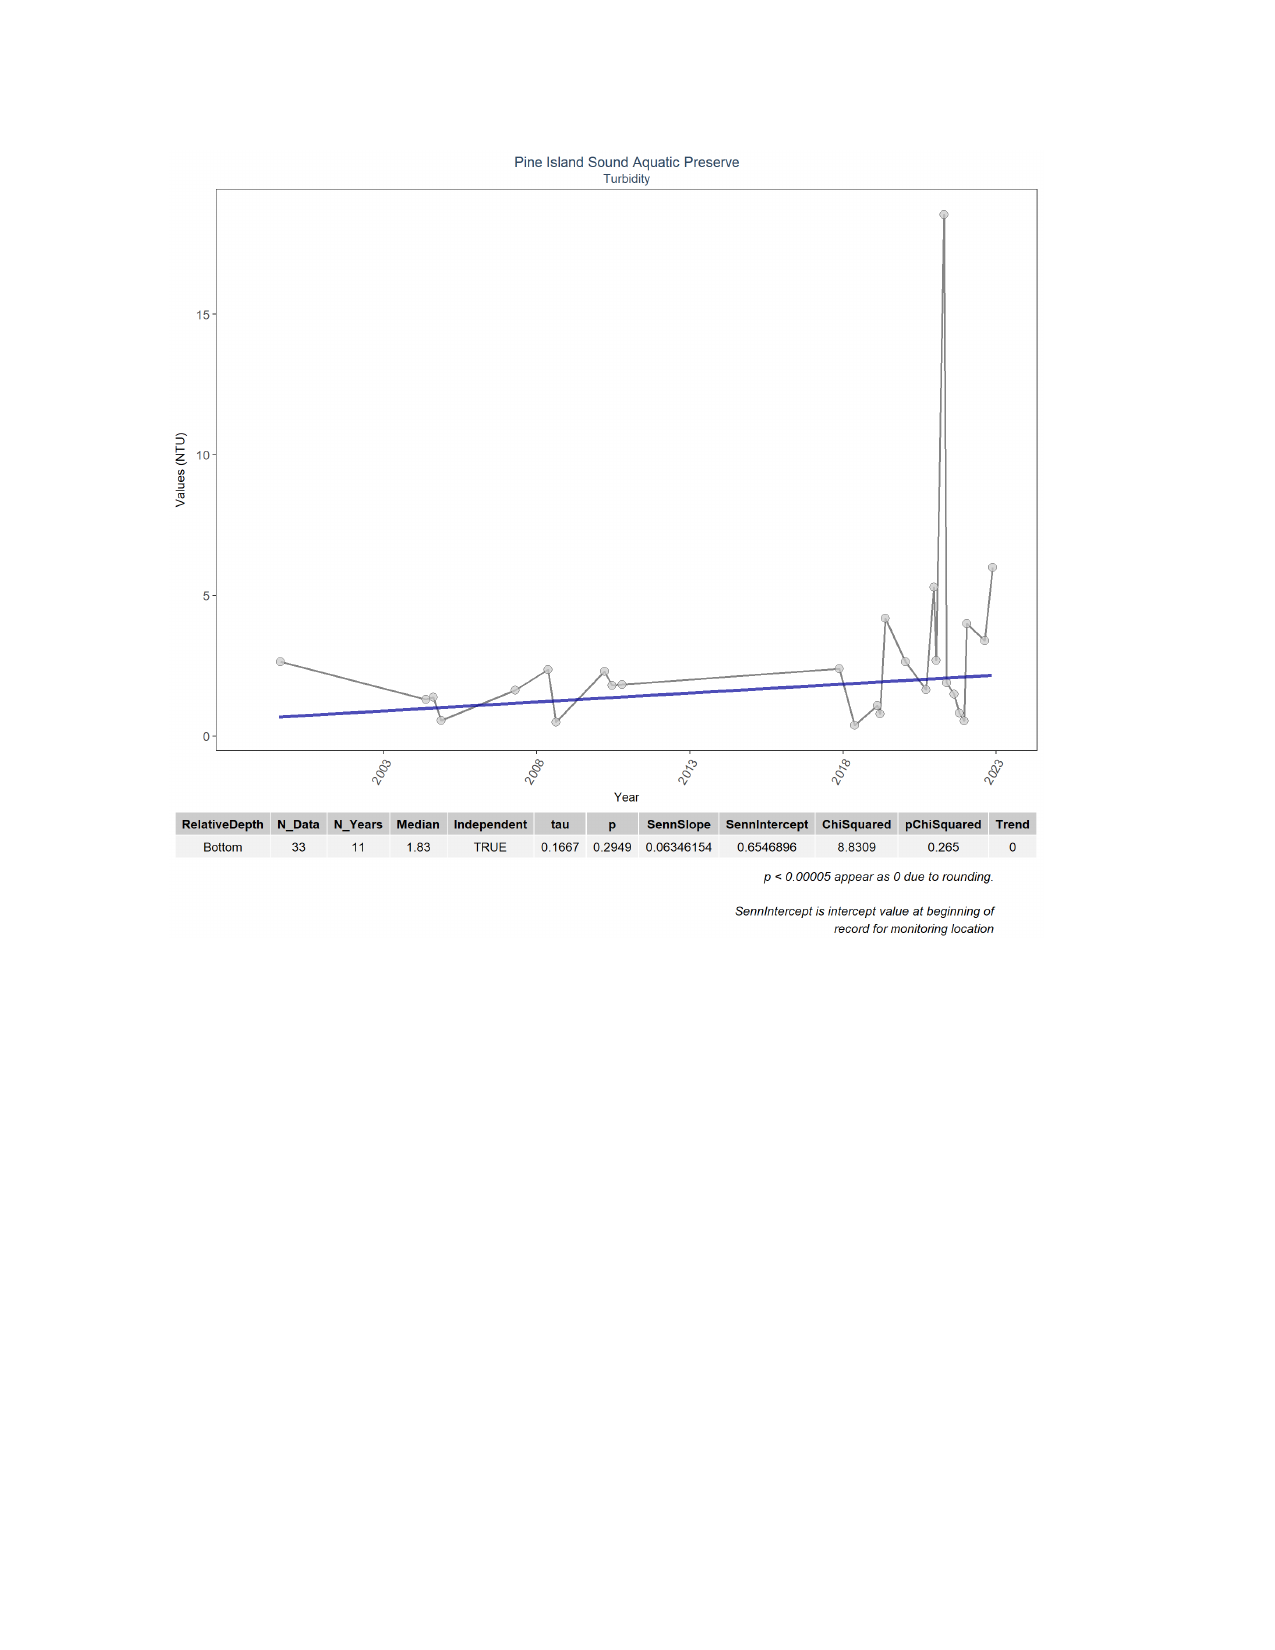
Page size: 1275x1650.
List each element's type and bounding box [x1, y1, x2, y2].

picture [168, 150, 1044, 938]
